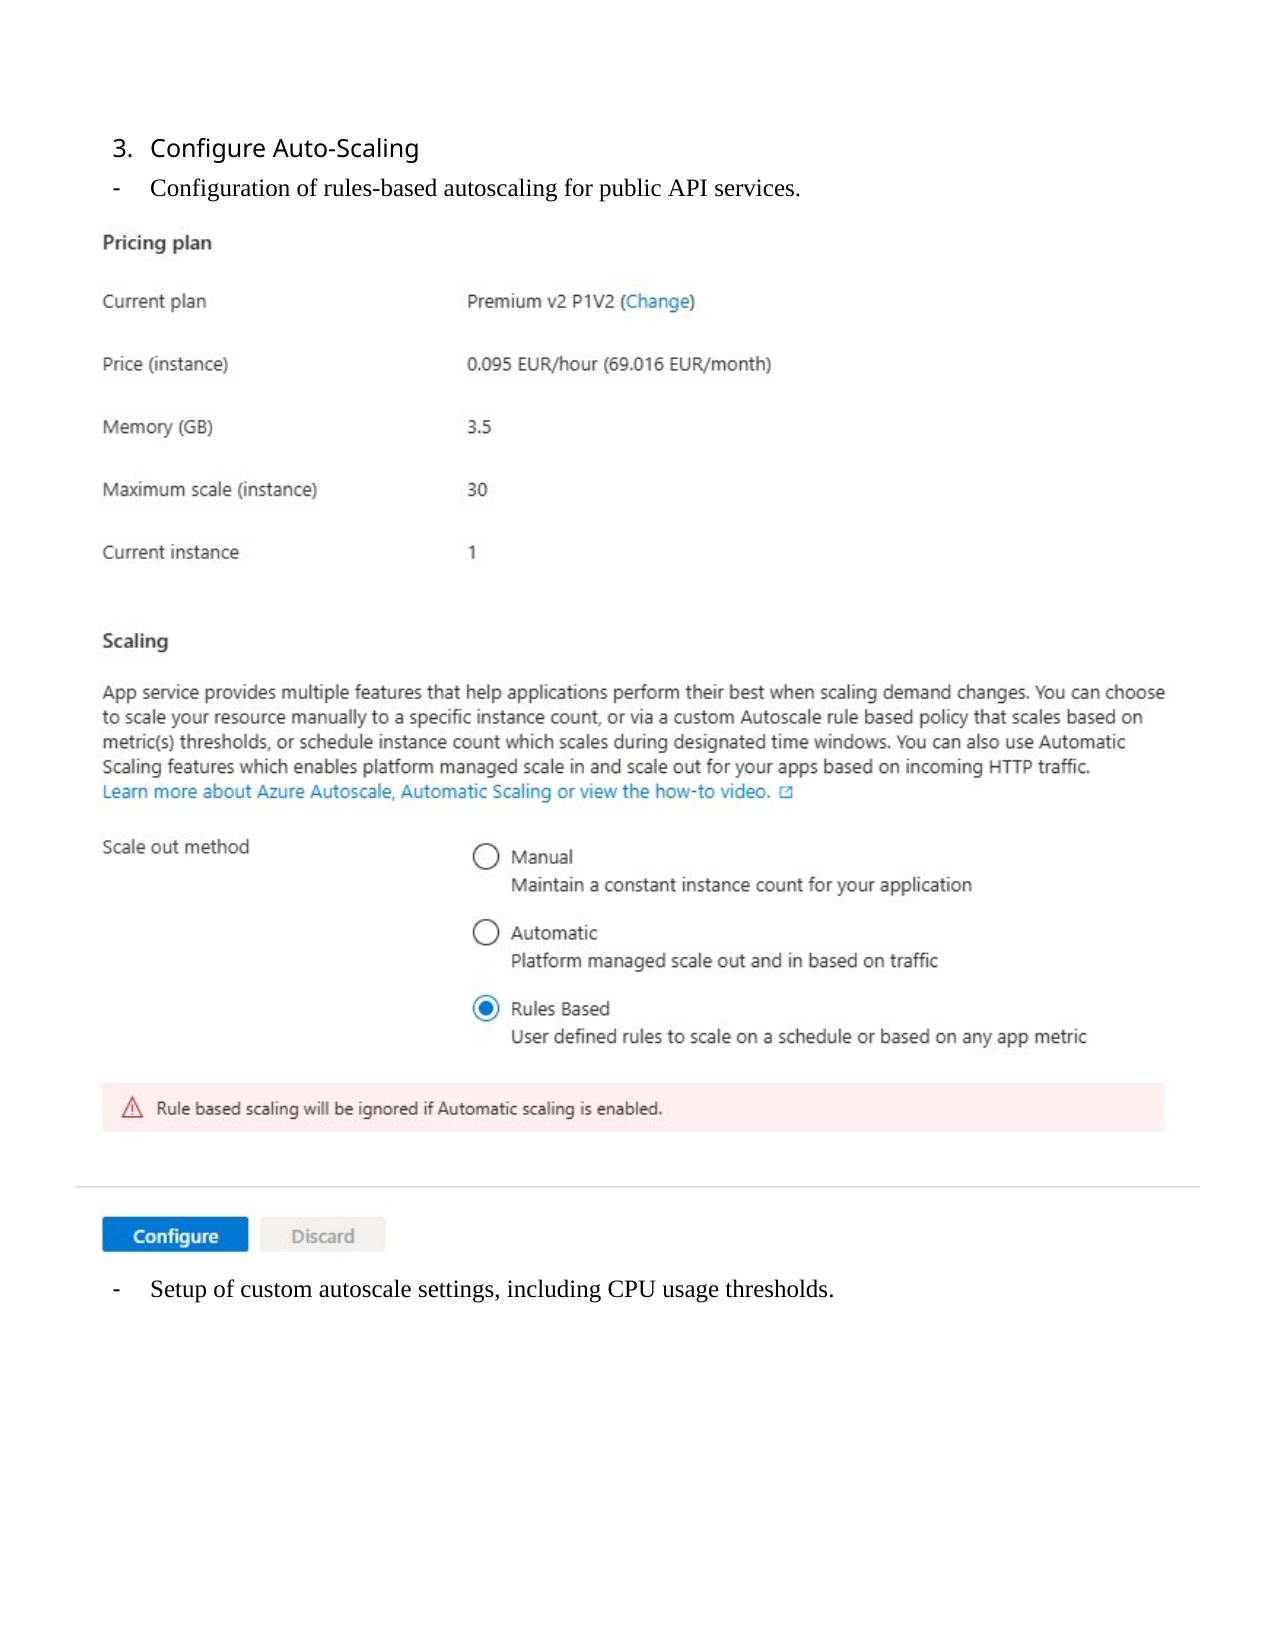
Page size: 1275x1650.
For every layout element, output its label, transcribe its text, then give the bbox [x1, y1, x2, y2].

list Configure Auto-Scaling [112, 131, 1200, 165]
list Setup of custom autoscale settings, including CPU usage thresholds. [112, 1271, 1200, 1305]
list Configuration of rules-based autoscaling for public API services. [112, 170, 1200, 204]
picture [75, 204, 1200, 1271]
